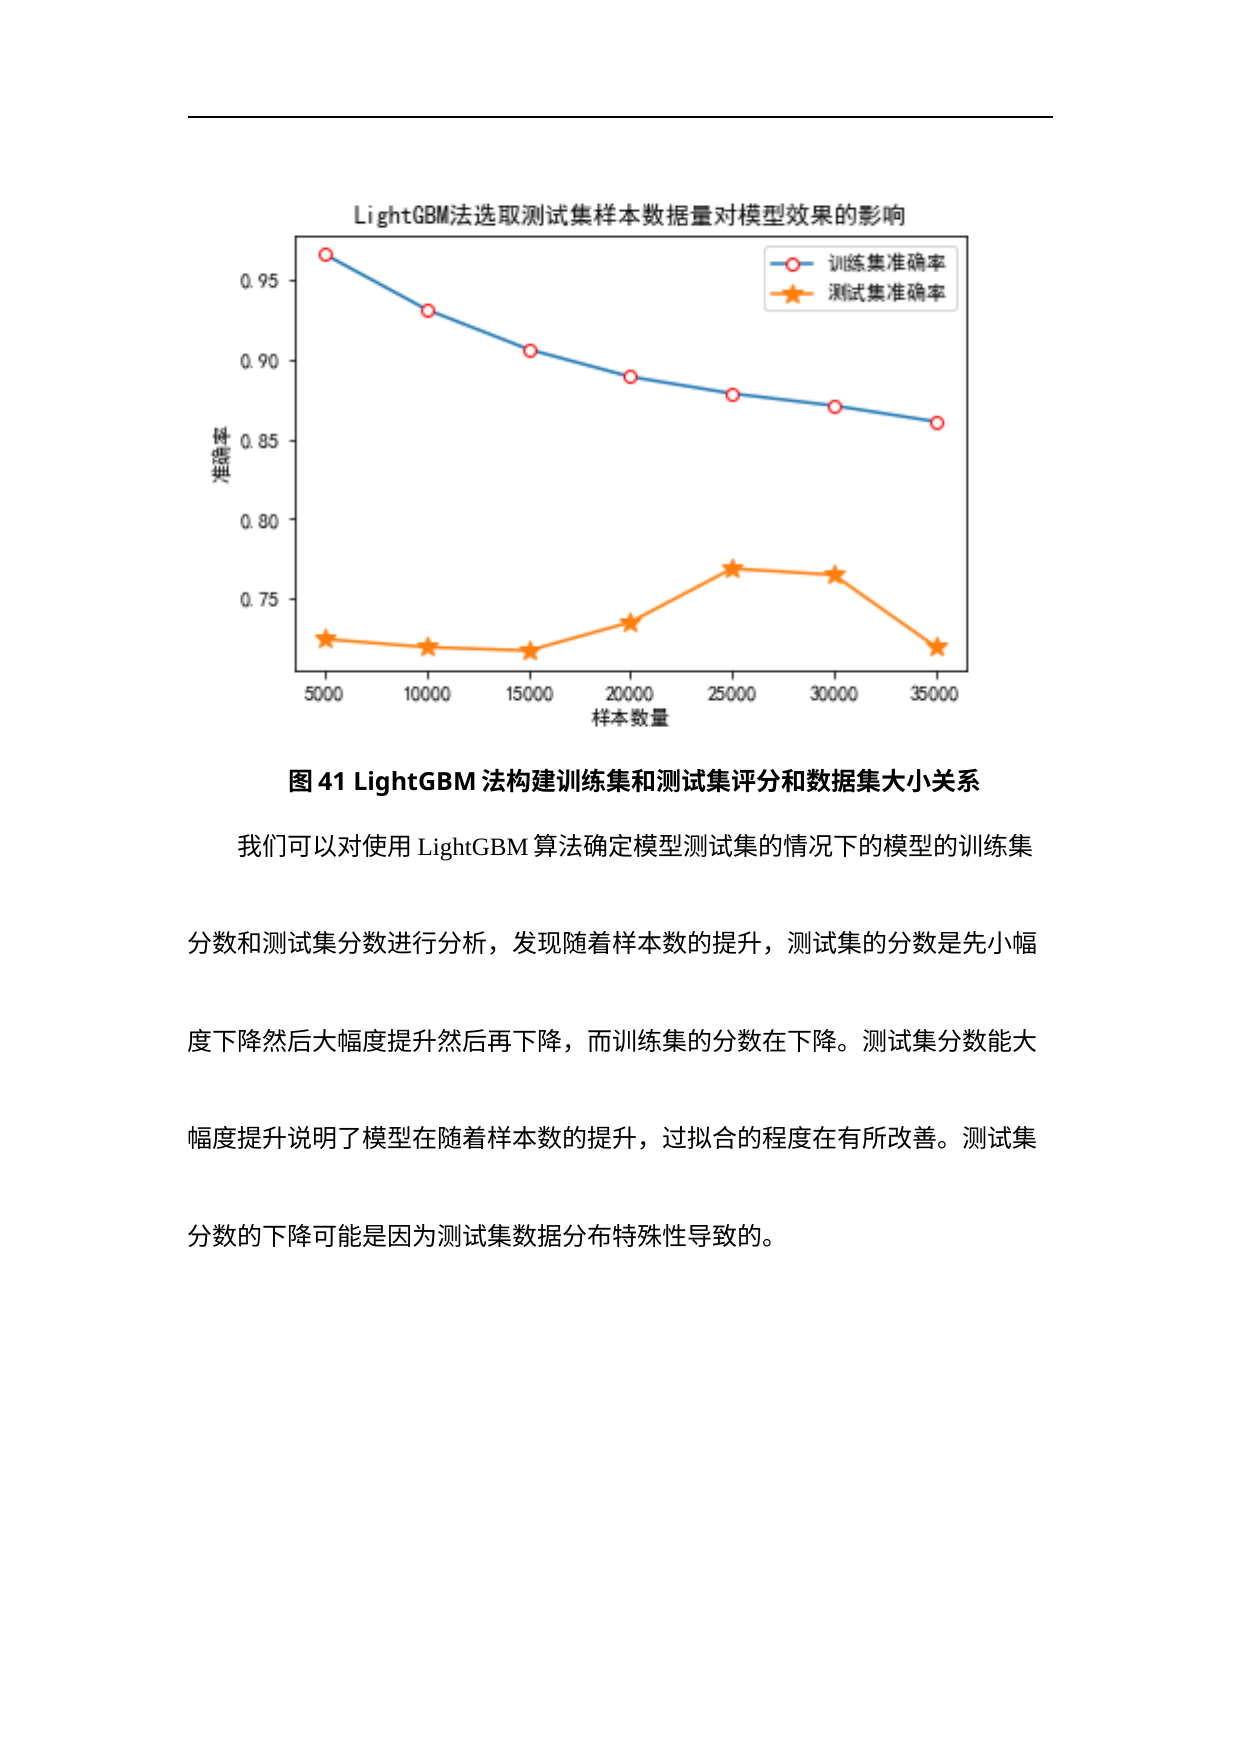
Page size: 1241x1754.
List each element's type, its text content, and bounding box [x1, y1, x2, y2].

picture [187, 166, 1053, 743]
text 我们可以对使用LightGBM算法确定模型测试集的情况下的模型的训练集分数和测试集分数进行分析，发现随着样本数的提升，测试集的分数是先小幅度下降然后大幅度提升然后再下降，而训练集的分数在下降。测试集分数能大幅度提升说明了模型在随着样本数的提升，过拟合的程度在有所改善。测试集分数的下降可能是因为测试集数据分布特殊性导致的。 [187, 812, 1053, 1267]
text 图41 LightGBM法构建训练集和测试集评分和数据集大小关系 [187, 747, 1053, 812]
